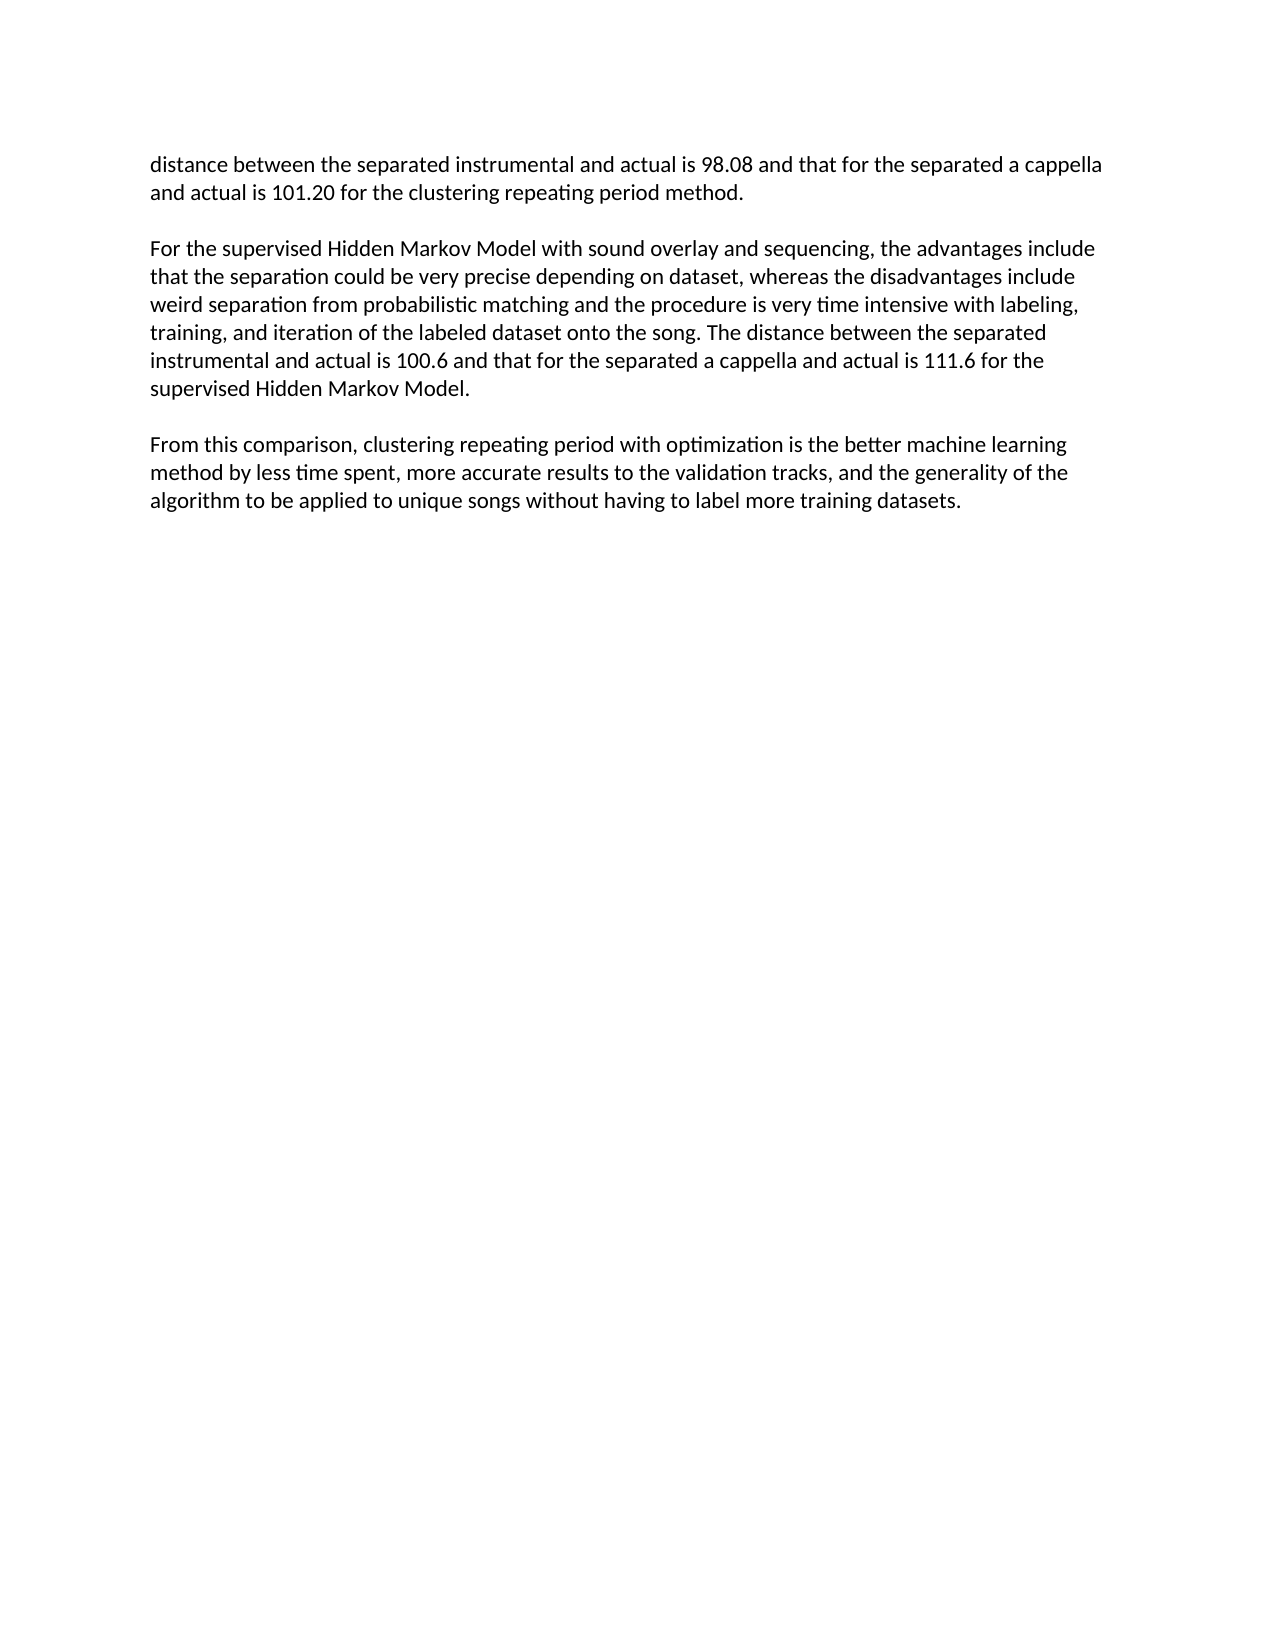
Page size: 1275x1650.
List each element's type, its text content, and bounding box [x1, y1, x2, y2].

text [150, 150, 1125, 206]
text For the supervised Hidden Markov Model with sound overlay and sequencing, the advantages include that the separation could be very precise depending on dataset, whereas the disadvantages include weird separation from probabilistic matching and the procedure is very time intensive with labeling, training, and iteration of the labeled dataset onto the song. The distance between the separated instrumental and actual is 100.6 and that for the separated a cappella and actual is 111.6 for the supervised Hidden Markov Model. [150, 234, 1125, 402]
text From this comparison, clustering repeating period with optimization is the better machine learning method by less time spent, more accurate results to the validation tracks, and the generality of the algorithm to be applied to unique songs without having to label more training datasets. [150, 430, 1125, 514]
